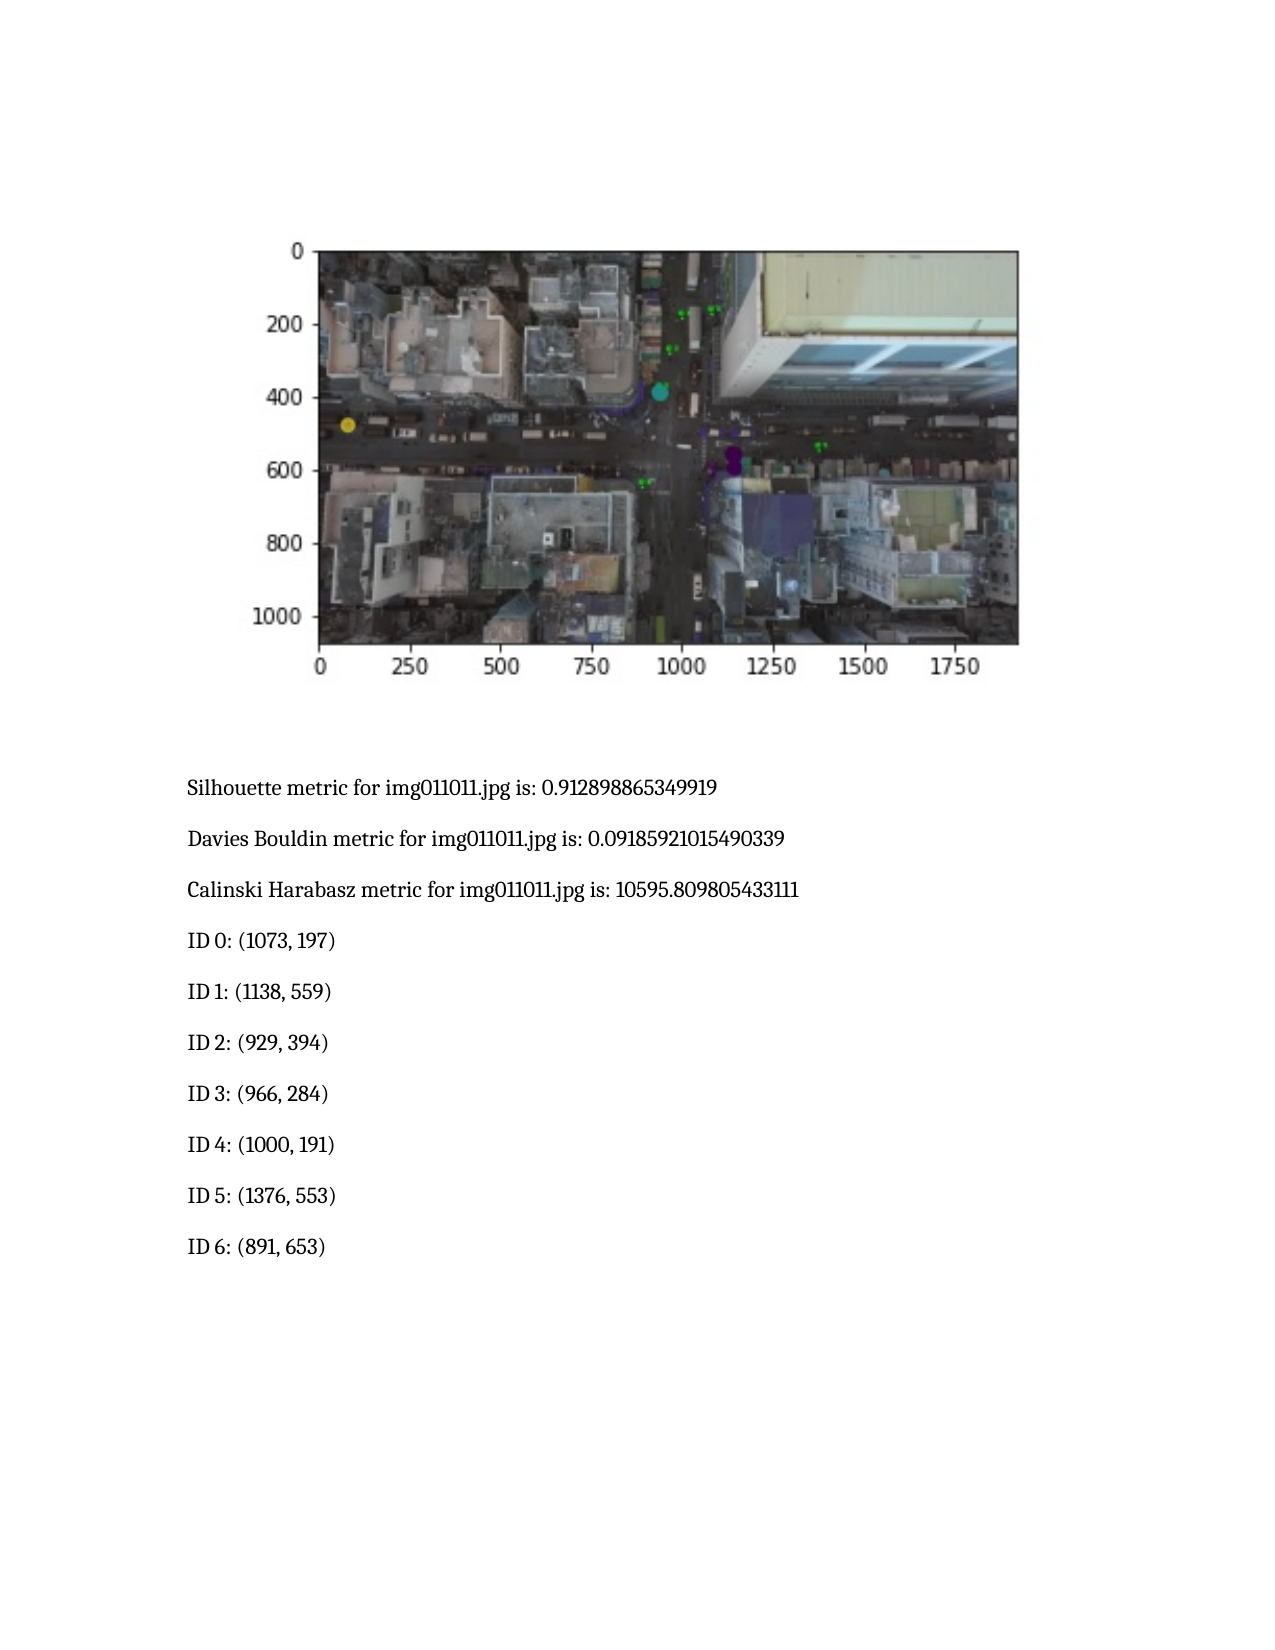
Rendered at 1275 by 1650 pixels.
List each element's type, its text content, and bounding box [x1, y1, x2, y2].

text Silhouette metric for img011011.jpg is: 0.912898865349919 [187, 775, 1087, 801]
text ID 3: (966, 284) [187, 1081, 1087, 1107]
text ID 2: (929, 394) [187, 1030, 1087, 1056]
text ID 6: (891, 653) [187, 1234, 1087, 1260]
text ID 0: (1073, 197) [187, 928, 1087, 954]
text Calinski Harabasz metric for img011011.jpg is: 10595.809805433111 [187, 877, 1087, 903]
text ID 5: (1376, 553) [187, 1183, 1087, 1209]
text ID 4: (1000, 191) [187, 1132, 1087, 1158]
text Davies Bouldin metric for img011011.jpg is: 0.09185921015490339 [187, 826, 1087, 852]
picture [206, 150, 1107, 750]
text ID 1: (1138, 559) [187, 979, 1087, 1005]
